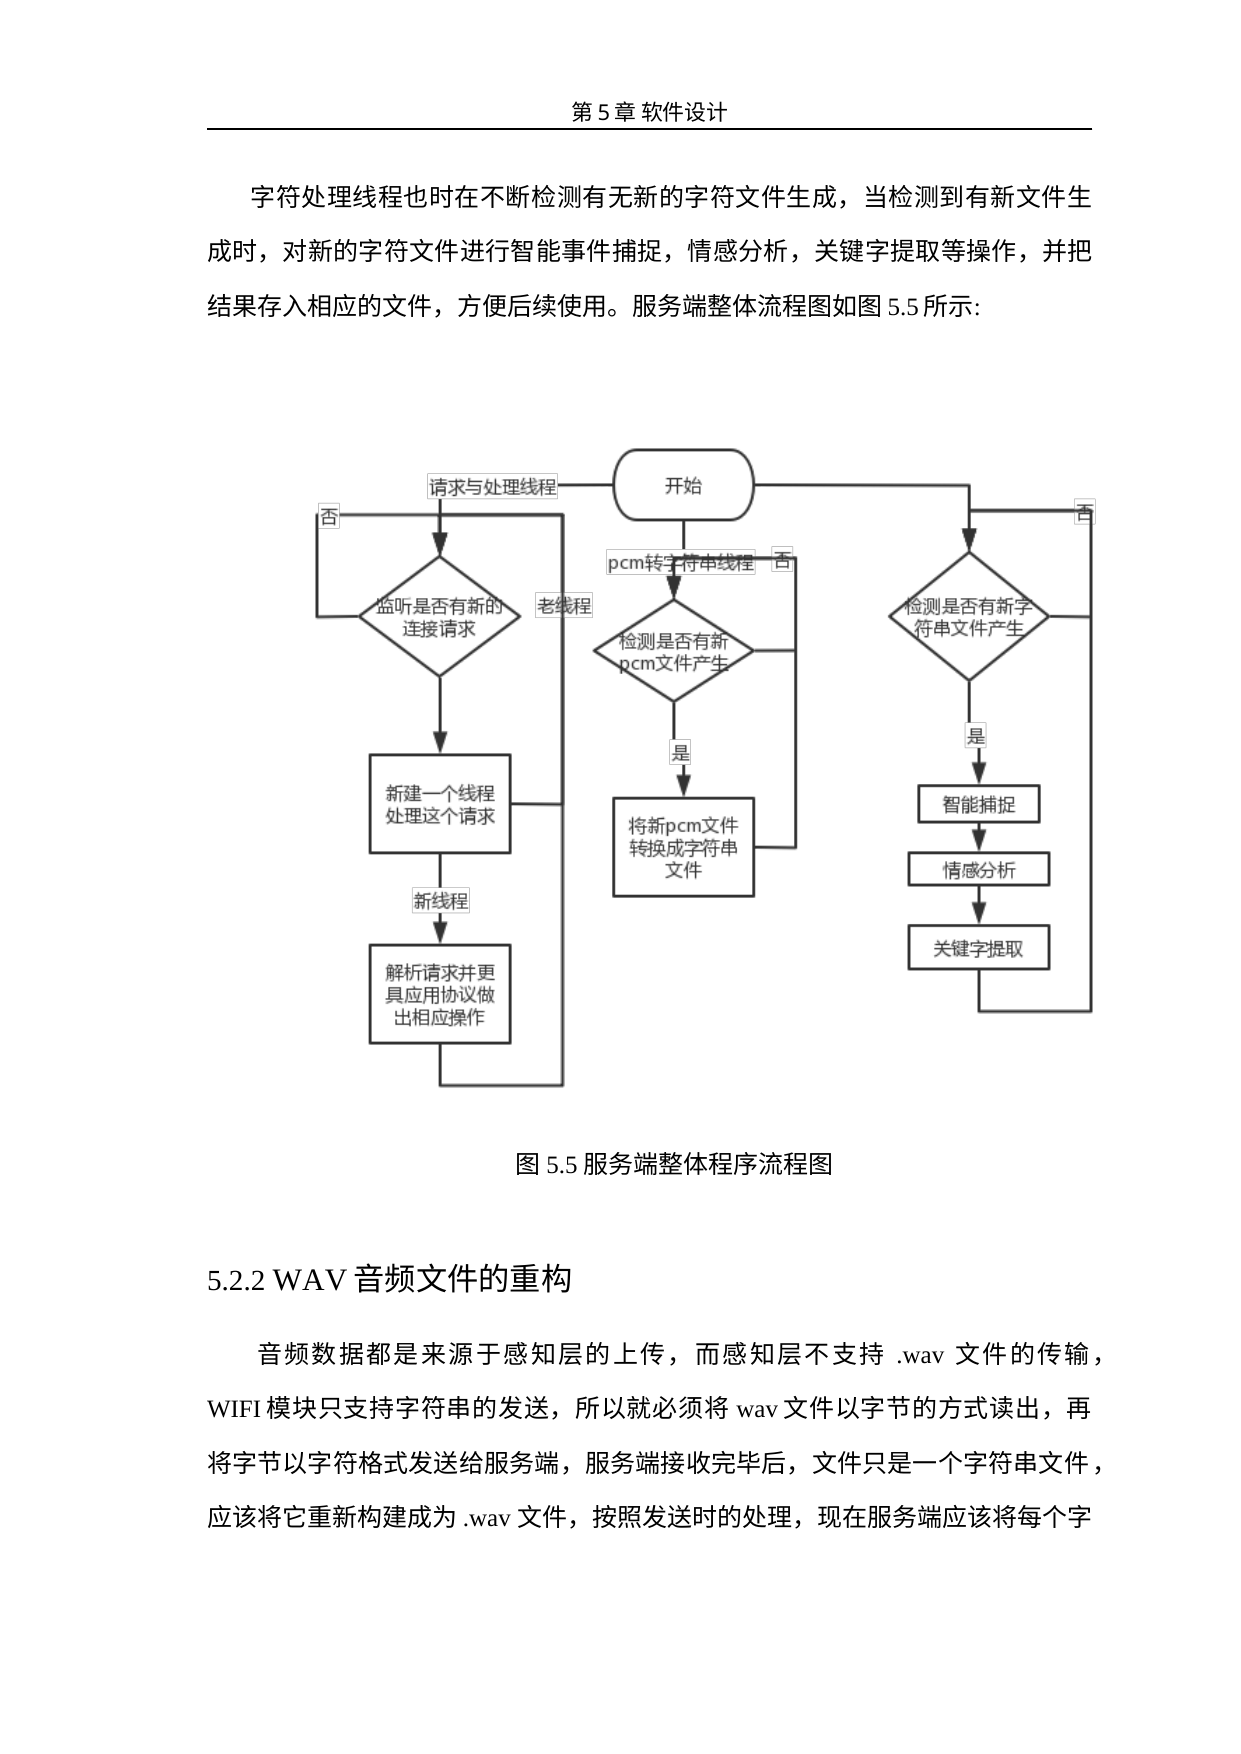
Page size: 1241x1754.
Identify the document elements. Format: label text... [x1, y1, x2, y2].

subtitle 5.2.2 WAV音频文件的重构 [207, 1254, 1092, 1299]
picture [250, 383, 1136, 1130]
text 图 5.5 服务端整体程序流程图 [207, 1144, 1092, 1181]
text 字符处理线程也时在不断检测有无新的字符文件生成，当检测到有新文件生成时，对新的字符文件进行智能事件捕捉，情感分析，关键字提取等操作，并把结果存入相应的文件，方便后续使用。服务端整体流程图如图 5.5所示: [207, 177, 1092, 322]
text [207, 1334, 1092, 1534]
